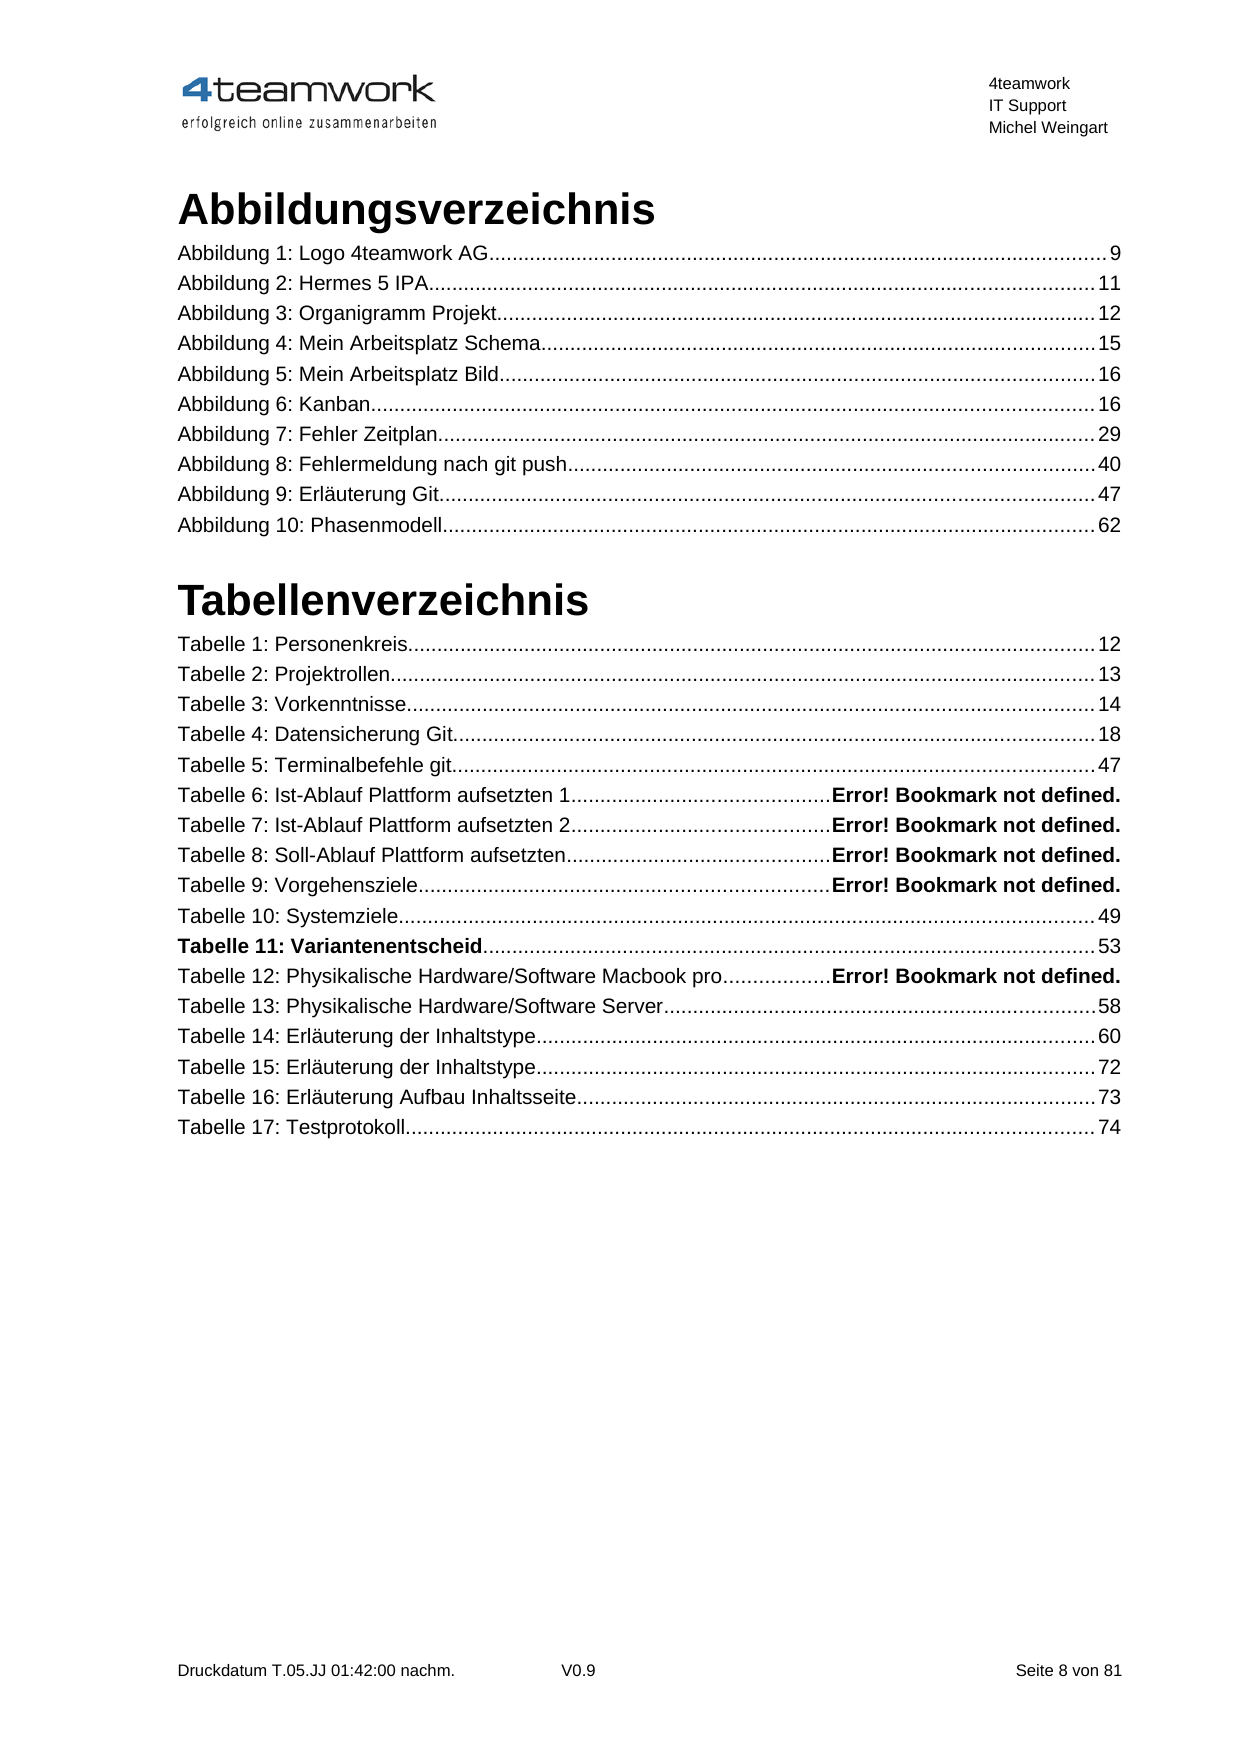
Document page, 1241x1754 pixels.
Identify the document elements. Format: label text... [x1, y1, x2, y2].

text Tabelle 12: Physikalische Hardware/Software Macbook pro Error! Bookmark not defined. [177, 964, 1122, 988]
text Tabelle 2: Projektrollen 13 [177, 662, 1122, 686]
text Tabelle 8: Soll-Ablauf Plattform aufsetzten Error! Bookmark not defined. [177, 843, 1122, 867]
text Tabelle 14: Erläuterung der Inhaltstype 60 [177, 1024, 1122, 1048]
text Tabelle 7: Ist-Ablauf Plattform aufsetzten 2 Error! Bookmark not defined. [177, 813, 1122, 837]
text Tabelle 5: Terminalbefehle git 47 [177, 752, 1122, 776]
text Abbildung 10: Phasenmodell 62 [177, 512, 1122, 536]
title Tabellenverzeichnis [177, 575, 1122, 625]
text Abbildung 1: Logo 4teamwork AG 9 [177, 241, 1122, 264]
text Abbildung 3: Organigramm Projekt 12 [177, 301, 1122, 325]
text Abbildung 7: Fehler Zeitplan 29 [177, 422, 1122, 446]
text Tabelle 1: Personenkreis 12 [177, 632, 1122, 656]
text Abbildung 9: Erläuterung Git 47 [177, 482, 1122, 506]
text Abbildung 8: Fehlermeldung nach git push 40 [177, 452, 1122, 476]
text Abbildung 6: Kanban 16 [177, 392, 1122, 416]
text Tabelle 17: Testprotokoll 74 [177, 1115, 1122, 1139]
text Tabelle 9: Vorgehensziele Error! Bookmark not defined. [177, 873, 1122, 897]
text Tabelle 13: Physikalische Hardware/Software Server 58 [177, 994, 1122, 1018]
text Tabelle 10: Systemziele 49 [177, 903, 1122, 927]
text Tabelle 6: Ist-Ablauf Plattform aufsetzten 1 Error! Bookmark not defined. [177, 783, 1122, 807]
picture [177, 69, 440, 134]
text Tabelle 11: Variantenentscheid 53 [177, 934, 1122, 958]
text Tabelle 15: Erläuterung der Inhaltstype 72 [177, 1054, 1122, 1078]
text Tabelle 16: Erläuterung Aufbau Inhaltsseite 73 [177, 1085, 1122, 1109]
text Abbildung 4: Mein Arbeitsplatz Schema 15 [177, 331, 1122, 355]
text Tabelle 3: Vorkenntnisse 14 [177, 692, 1122, 716]
text Tabelle 4: Datensicherung Git 18 [177, 722, 1122, 746]
text Abbildung 5: Mein Arbeitsplatz Bild 16 [177, 361, 1122, 385]
text Abbildung 2: Hermes 5 IPA 11 [177, 271, 1122, 295]
title Abbildungsverzeichnis [177, 184, 1122, 234]
